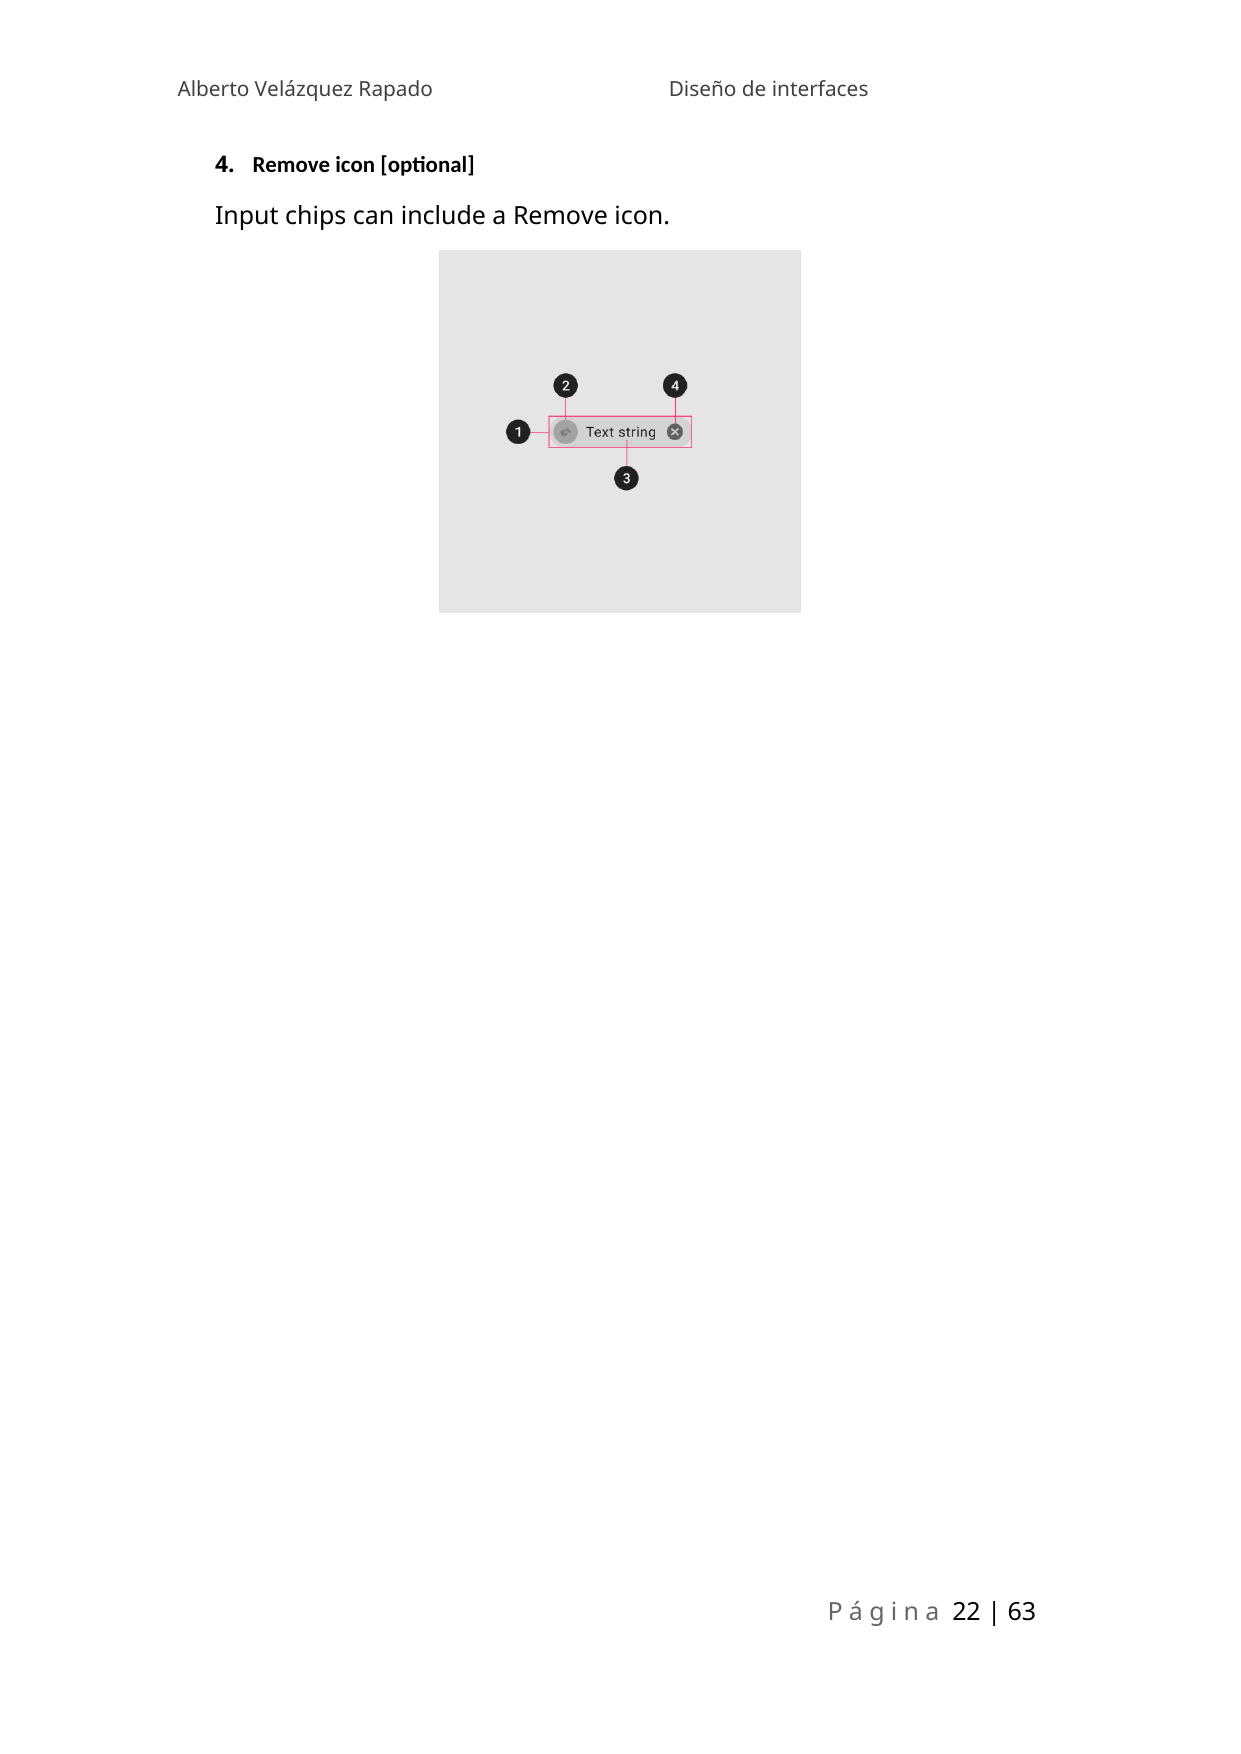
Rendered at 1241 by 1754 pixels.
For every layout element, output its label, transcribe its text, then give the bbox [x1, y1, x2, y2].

list Remove icon [optional] [215, 148, 1063, 179]
picture [438, 250, 802, 613]
text Input chips can include a Remove icon. [177, 198, 1063, 232]
